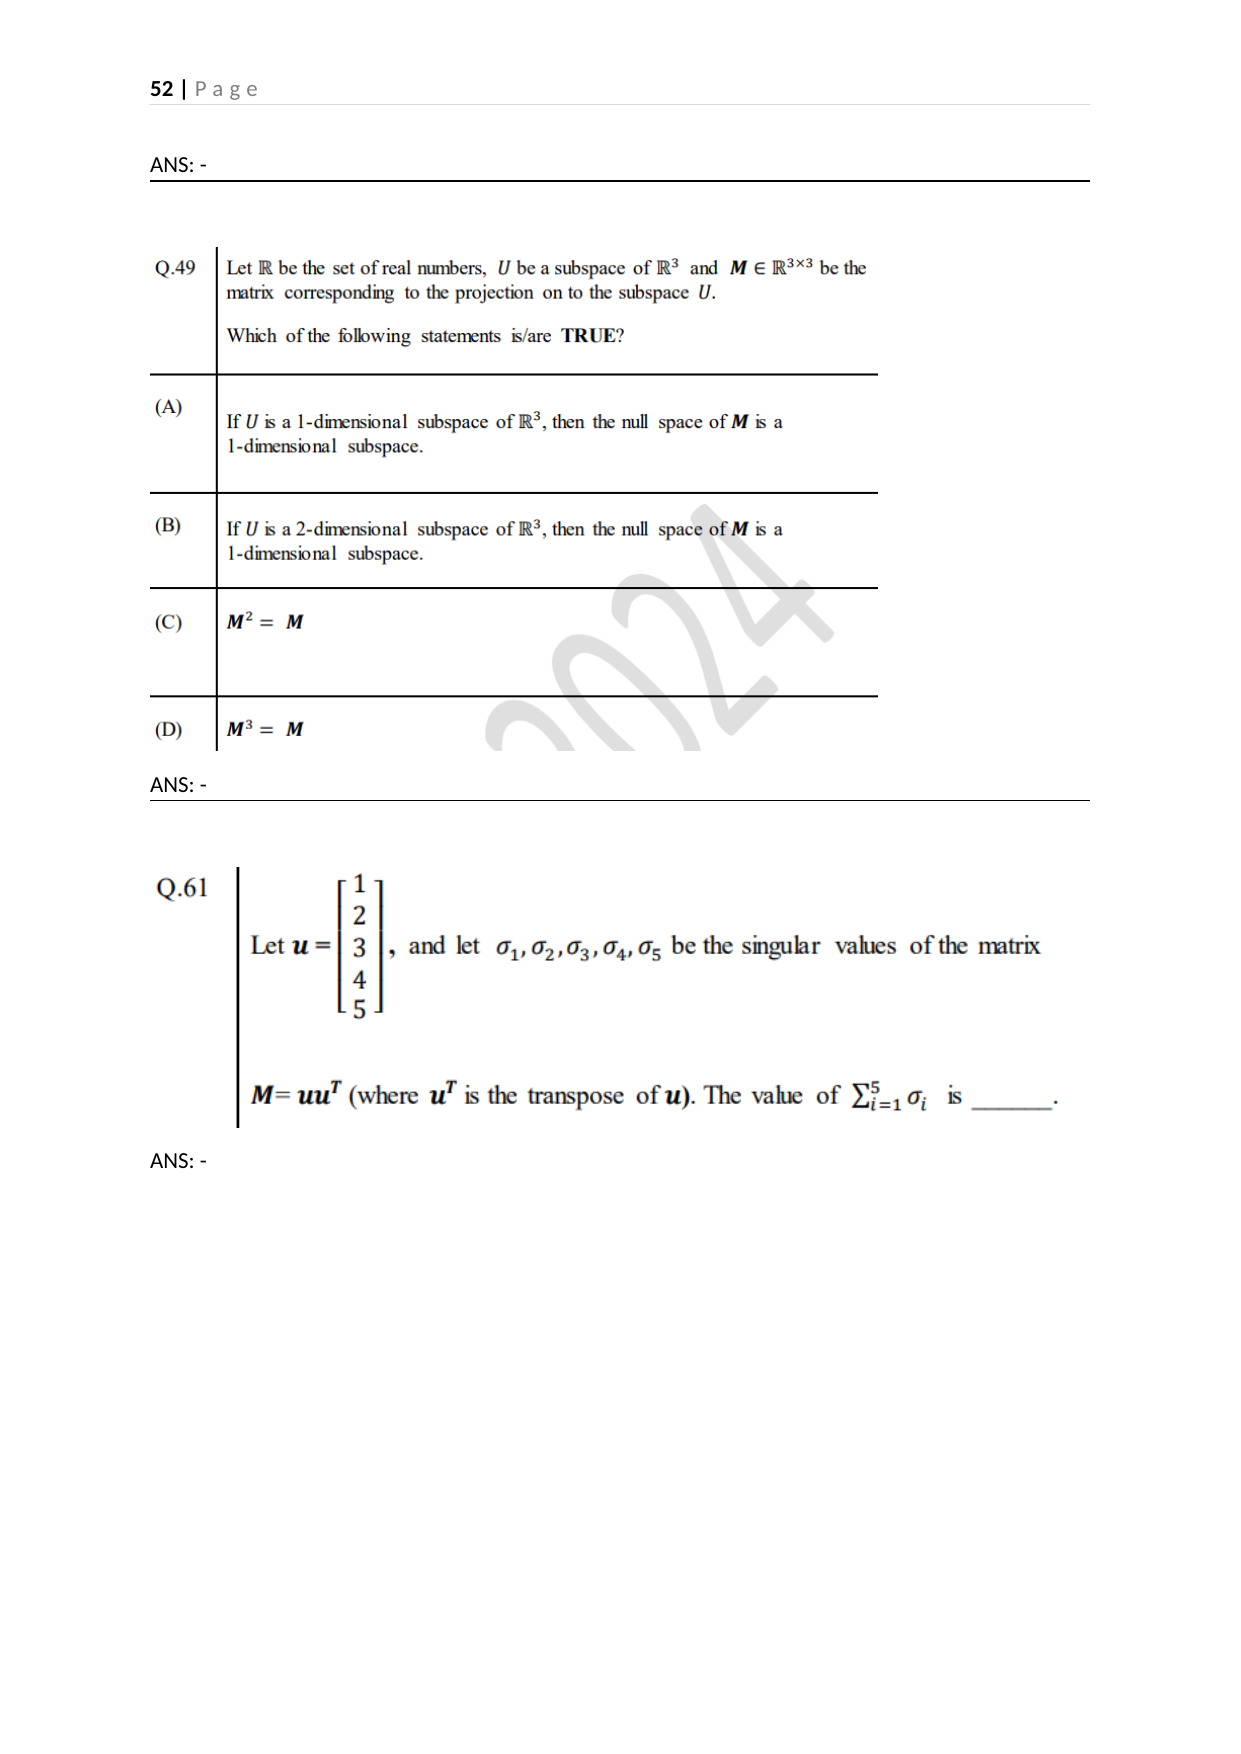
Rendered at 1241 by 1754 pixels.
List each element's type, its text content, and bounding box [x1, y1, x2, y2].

text ANS: - [150, 150, 1090, 180]
picture [150, 247, 878, 751]
text ANS: - [150, 770, 1090, 800]
text ANS: - [150, 1146, 1090, 1174]
picture [150, 867, 1080, 1128]
